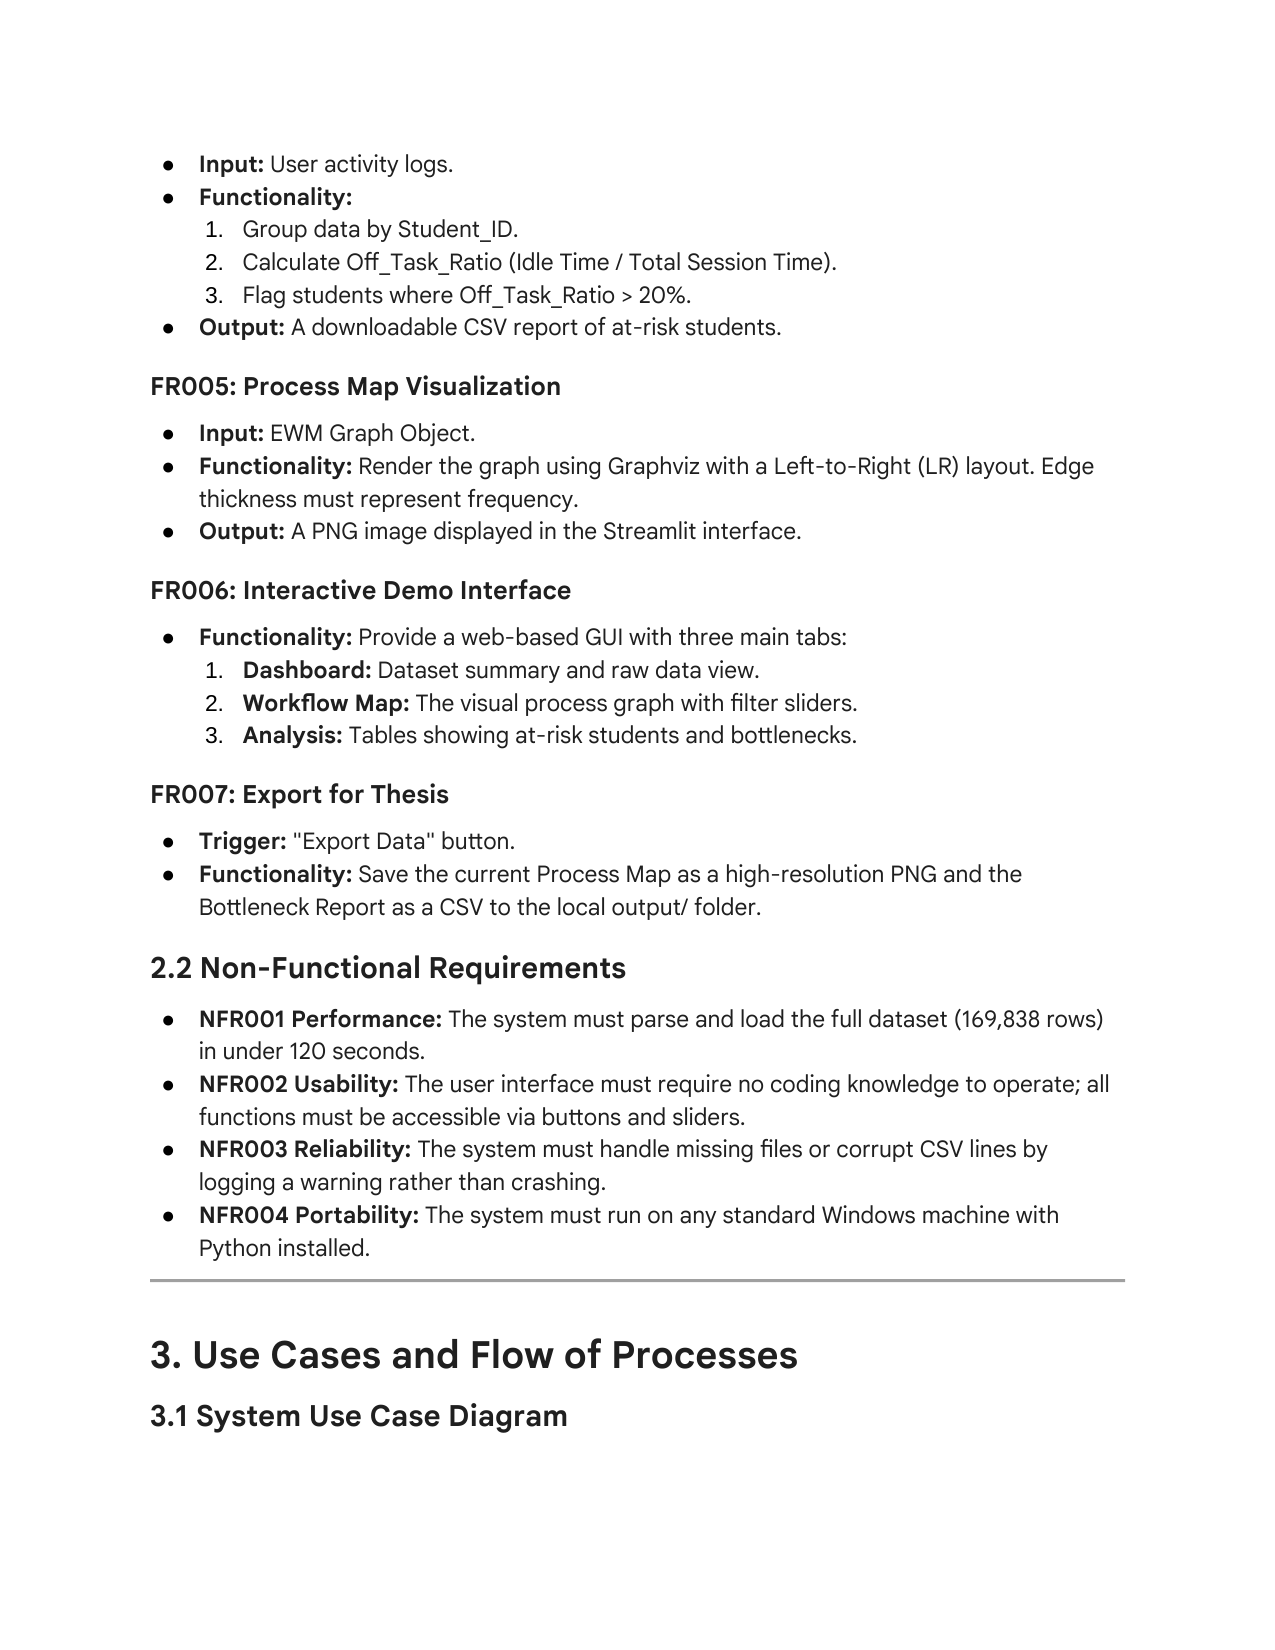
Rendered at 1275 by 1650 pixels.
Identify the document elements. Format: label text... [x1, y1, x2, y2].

list Output: A downloadable CSV report of at-risk students. [161, 313, 1125, 342]
list NFR004 Portability: The system must run on any standard Windows machine with Python installed. [161, 1201, 1125, 1263]
subtitle FR007: Export for Thesis [150, 779, 1125, 811]
list Functionality: [161, 183, 1125, 211]
list Flag students where Off_Task_Ratio > 20%. [205, 281, 1125, 309]
subtitle FR006: Interactive Demo Interface [150, 575, 1125, 607]
list Workflow Map: The visual process graph with filter sliders. [205, 689, 1125, 718]
list Output: A PNG image displayed in the Streamlit interface. [161, 518, 1125, 546]
list Functionality: Provide a web-based GUI with three main tabs: [161, 623, 1125, 652]
subtitle 3. Use Cases and Flow of Processes [150, 1283, 1125, 1379]
list Trigger: "Export Data" button. [161, 828, 1125, 856]
list NFR002 Usability: The user interface must require no coding knowledge to operate; all functions must be accessible via buttons and sliders. [161, 1070, 1125, 1132]
list Input: EWM Graph Object. [161, 419, 1125, 448]
list Group data by Student_ID. [205, 215, 1125, 244]
list Calculate Off_Task_Ratio (Idle Time / Total Session Time). [205, 248, 1125, 277]
list Functionality: Render the graph using Graphviz with a Left-to-Right (LR) layout. Edge thickness must represent frequency. [161, 452, 1125, 514]
list NFR003 Reliability: The system must handle missing files or corrupt CSV lines by logging a warning rather than crashing. [161, 1136, 1125, 1197]
subtitle 2.2 Non-Functional Requirements [150, 951, 1125, 987]
list Functionality: Save the current Process Map as a high-resolution PNG and the Bottleneck Report as a CSV to the local output/ folder. [161, 860, 1125, 922]
subtitle 3.1 System Use Case Diagram [150, 1399, 1125, 1435]
list Analysis: Tables showing at-risk students and bottlenecks. [205, 722, 1125, 750]
list NFR001 Performance: The system must parse and load the full dataset (169,838 rows) in under 120 seconds. [161, 1005, 1125, 1066]
list Input: User activity logs. [161, 150, 1125, 179]
subtitle FR005: Process Map Visualization [150, 371, 1125, 403]
list Dashboard: Dataset summary and raw data view. [205, 656, 1125, 685]
